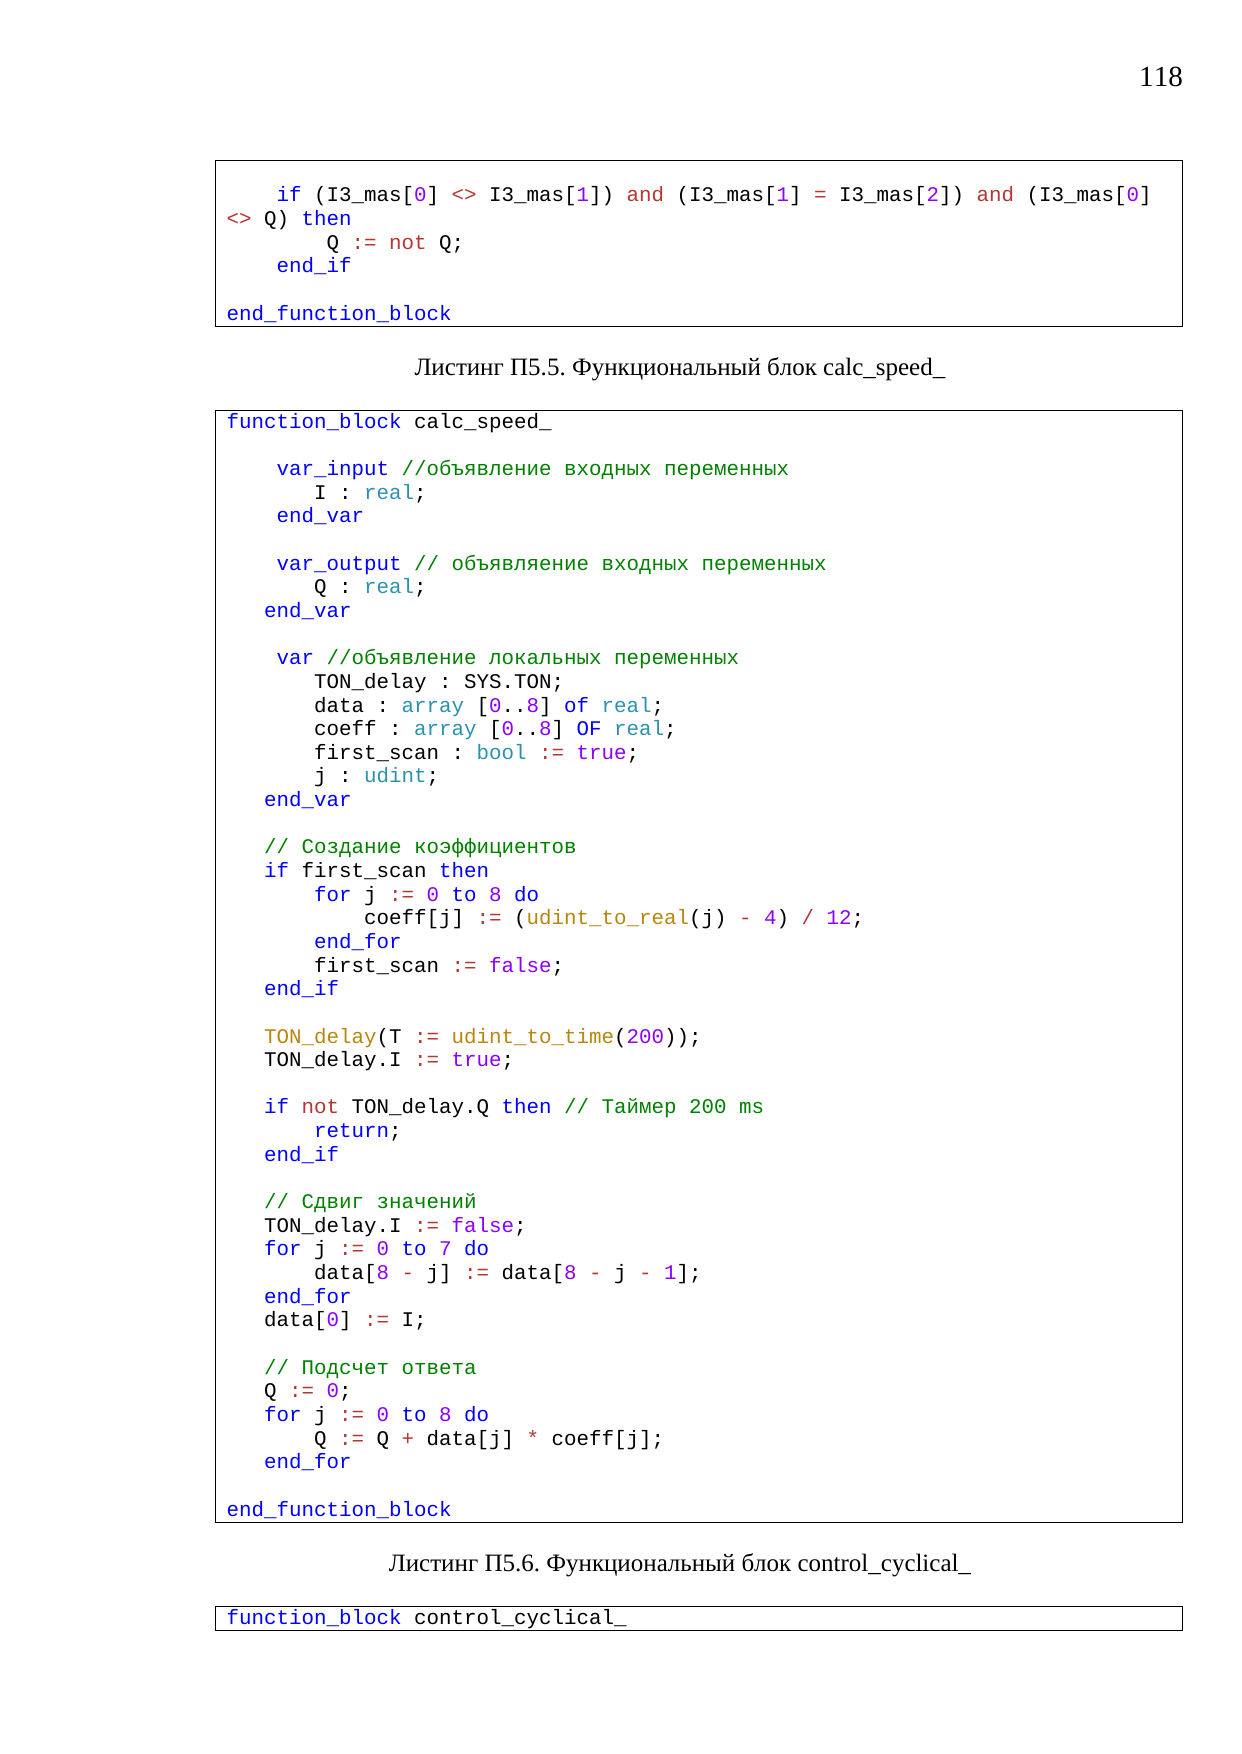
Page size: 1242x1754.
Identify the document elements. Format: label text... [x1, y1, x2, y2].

text Листинг П5.5. Функциональный блок calc_speed_ [177, 352, 1183, 381]
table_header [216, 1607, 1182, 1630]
table_header function_block calc_speed_ var_input //объявление входных переменных I : real; end_var var_output // объявляение входных переменных Q : real; end_var var //объявление локальных переменных TON_delay : SYS.TON; data : array [0..8] of real; coeff : array [0..8] OF real; first_scan : bool := true; j : udint; end_var // Создание коэффициентов if first_scan then for j := 0 to 8 do coeff[j] := (udint_to_real(j) - 4) / 12; end_for first_scan := false; end_if TON_delay(T := udint_to_time(200)); TON_delay.I := true; if not TON_delay.Q then // Таймер 200 ms return; end_if // Сдвиг значений TON_delay.I := false; for j := 0 to 7 do data[8 - j] := data[8 - j - 1]; end_for data[0] := I; // Подсчет ответа Q := 0; for j := 0 to 8 do Q := Q + data[j] * coeff[j]; end_for end_function_block [216, 411, 1182, 1522]
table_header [216, 161, 1182, 326]
text Листинг П5.6. Функциональный блок control_cyclical_ [177, 1548, 1183, 1577]
